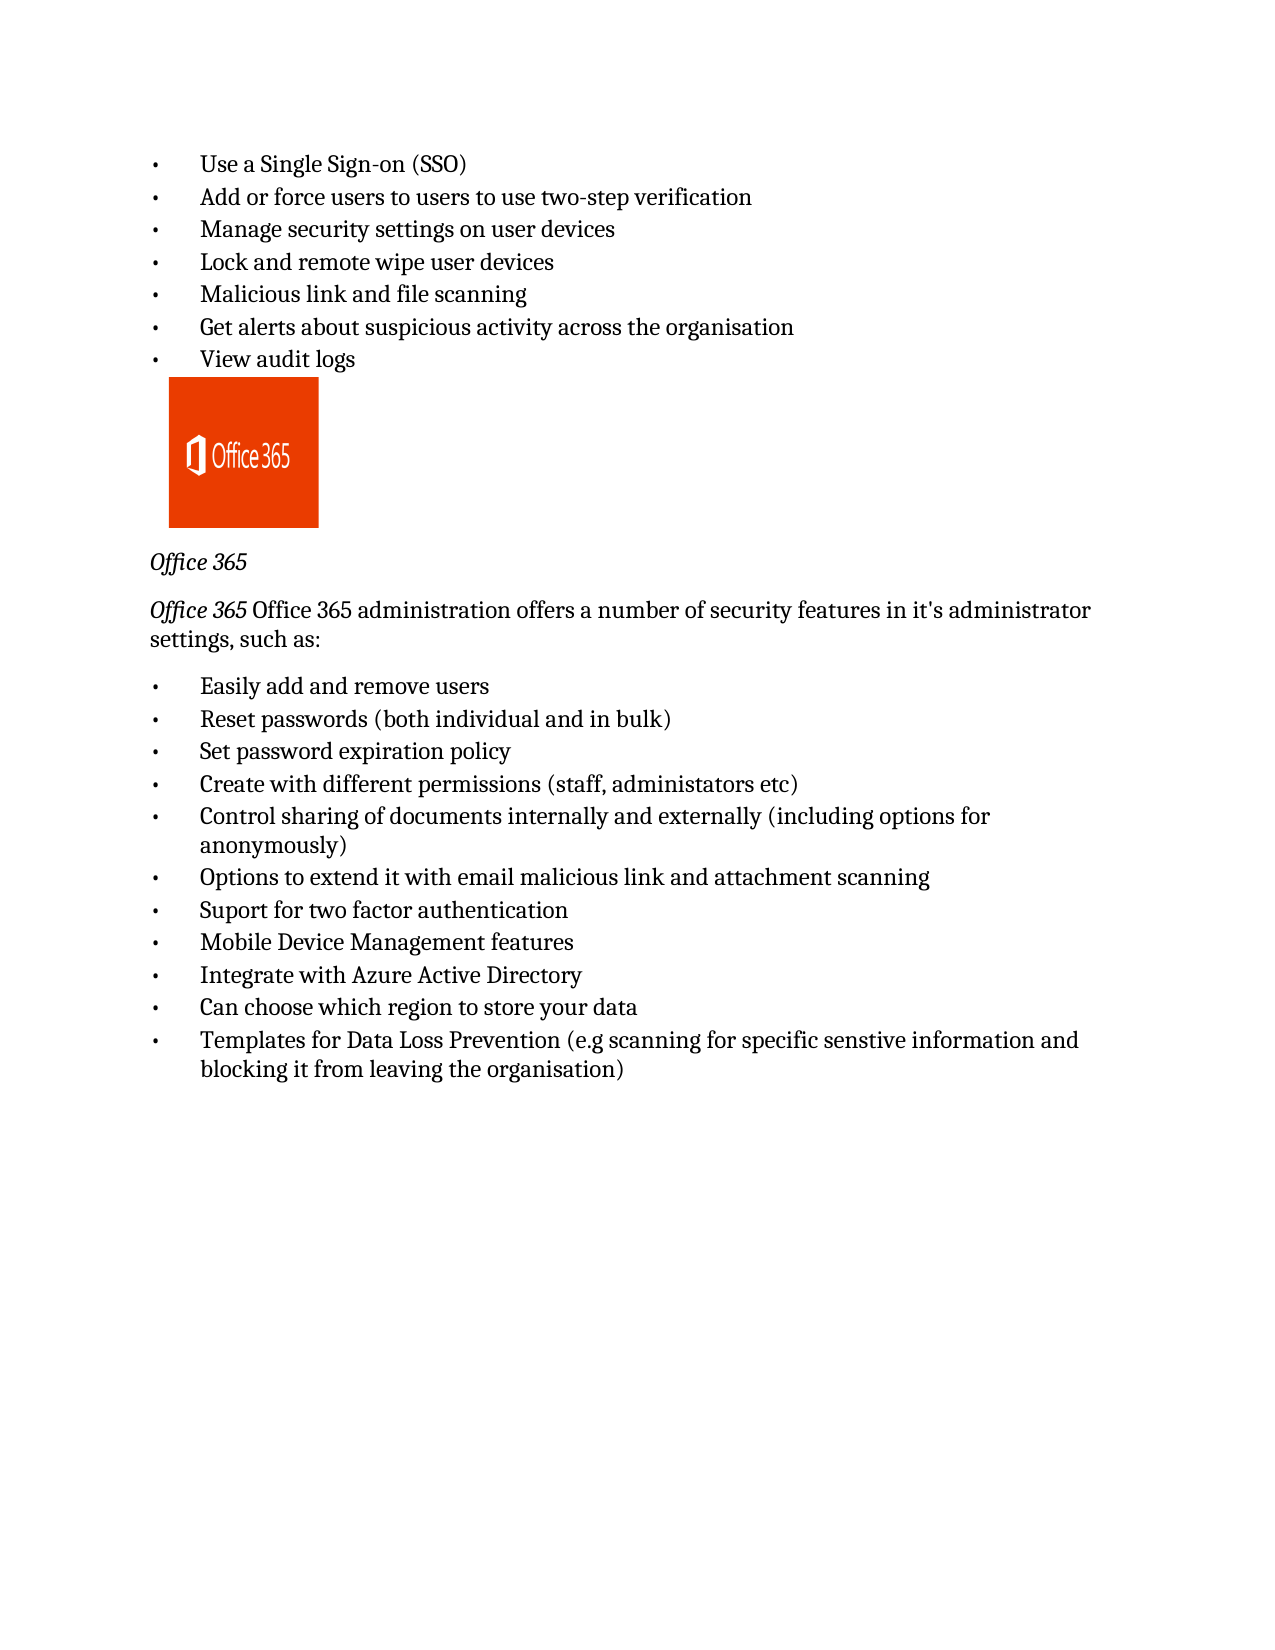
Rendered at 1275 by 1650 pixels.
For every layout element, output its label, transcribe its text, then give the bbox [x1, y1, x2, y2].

list Easily add and remove users [150, 672, 1125, 701]
list Templates for Data Loss Prevention (e.g scanning for specific senstive information and blocking it from leaving the organisation) [150, 1026, 1125, 1083]
list Create with different permissions (staff, administators etc) [150, 769, 1125, 798]
list Get alerts about suspicious activity across the organisation [150, 312, 1125, 341]
list Control sharing of documents internally and externally (including options for anonymously) [150, 802, 1125, 859]
list Set password expiration policy [150, 737, 1125, 766]
picture [168, 377, 319, 528]
list Integrate with Azure Active Directory [150, 961, 1125, 989]
list Options to extend it with email malicious link and attachment scanning [150, 863, 1125, 892]
list Manage security settings on user devices [150, 215, 1125, 244]
list Malicious link and file scanning [150, 280, 1125, 309]
text Office 365 [150, 548, 1125, 577]
list Lock and remote wipe user devices [150, 247, 1125, 276]
list Use a Single Sign-on (SSO) [150, 150, 1125, 179]
list Mobile Device Management features [150, 928, 1125, 957]
list Suport for two factor authentication [150, 896, 1125, 924]
text Office 365 Office 365 administration offers a number of security features in it's administrator settings, such as: [150, 596, 1125, 653]
list View audit logs [150, 345, 1125, 374]
list Can choose which region to store your data [150, 993, 1125, 1022]
list Add or force users to users to use two-step verification [150, 182, 1125, 211]
list Reset passwords (both individual and in bulk) [150, 704, 1125, 733]
